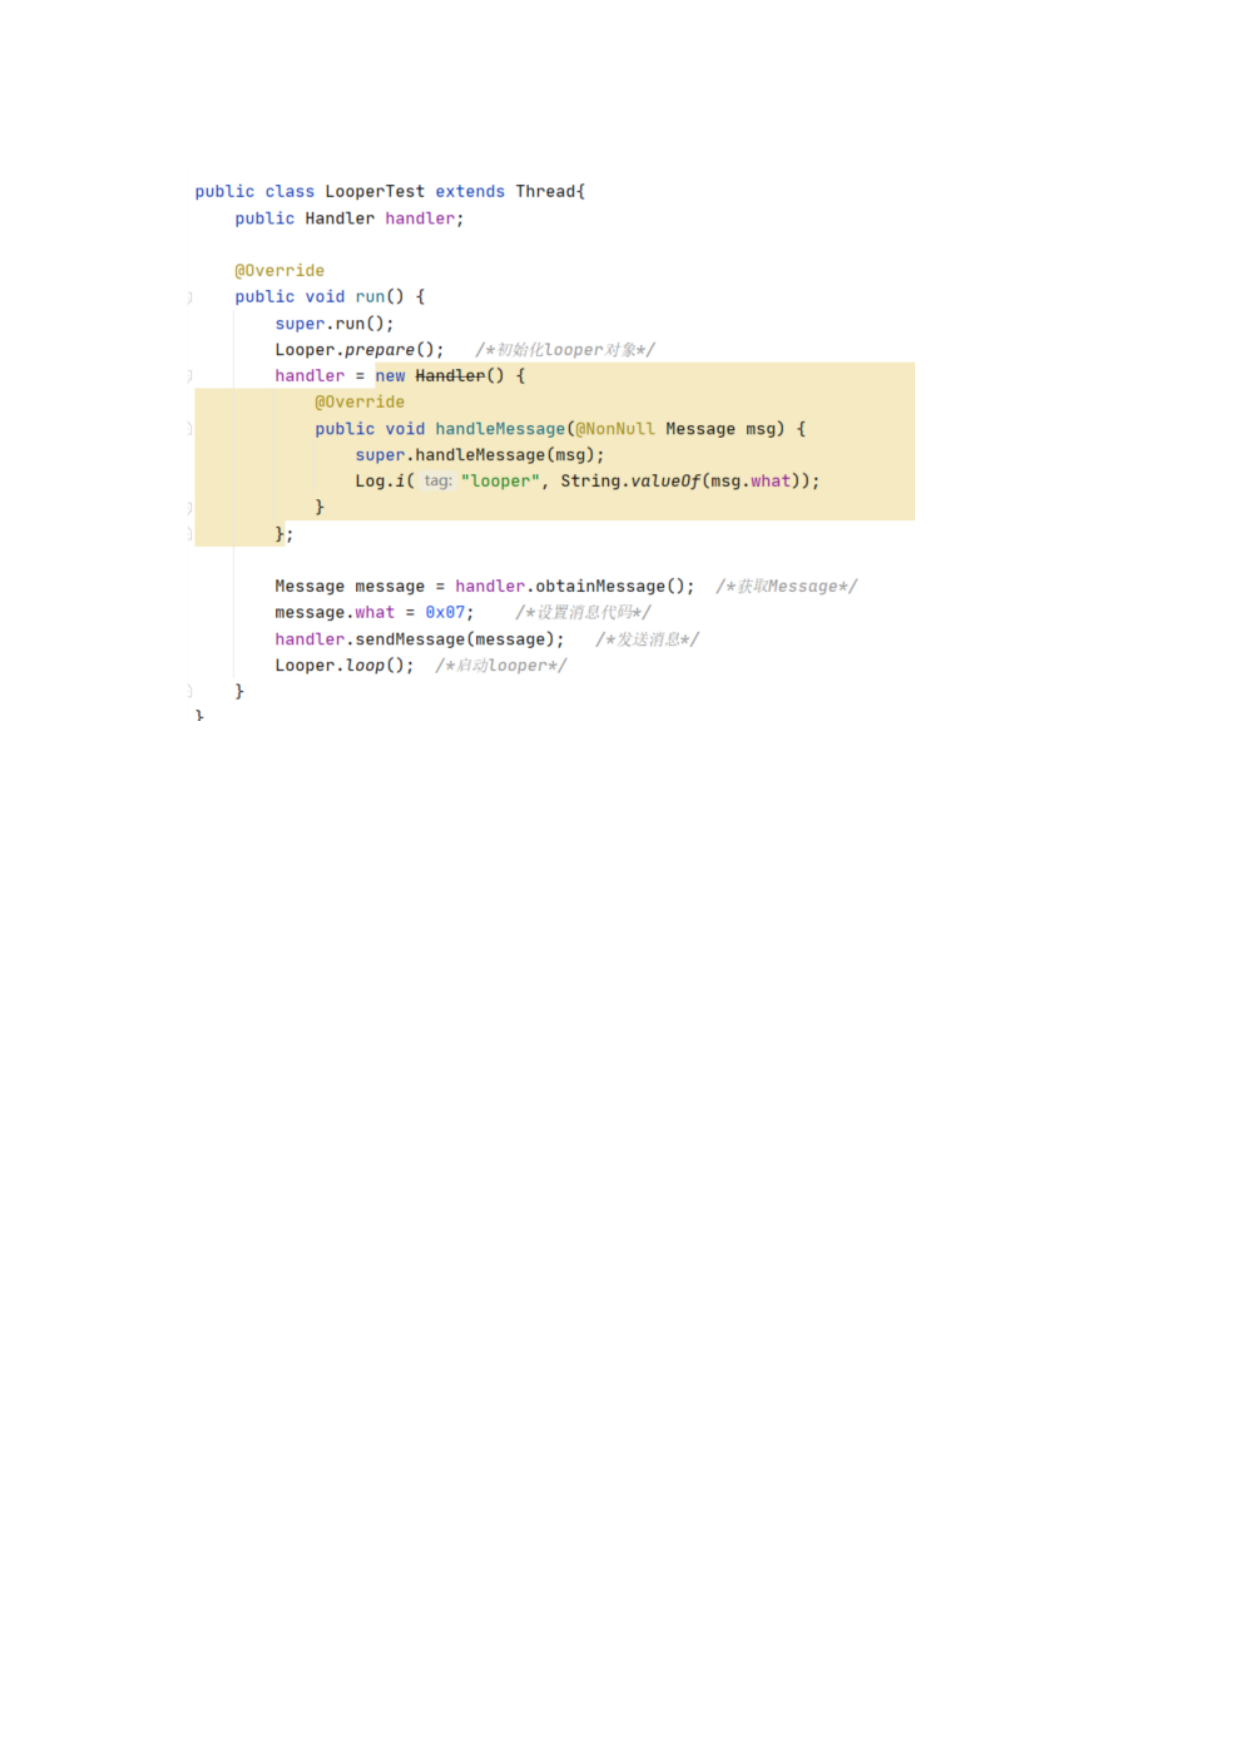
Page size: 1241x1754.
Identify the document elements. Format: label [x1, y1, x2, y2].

picture [187, 162, 915, 721]
